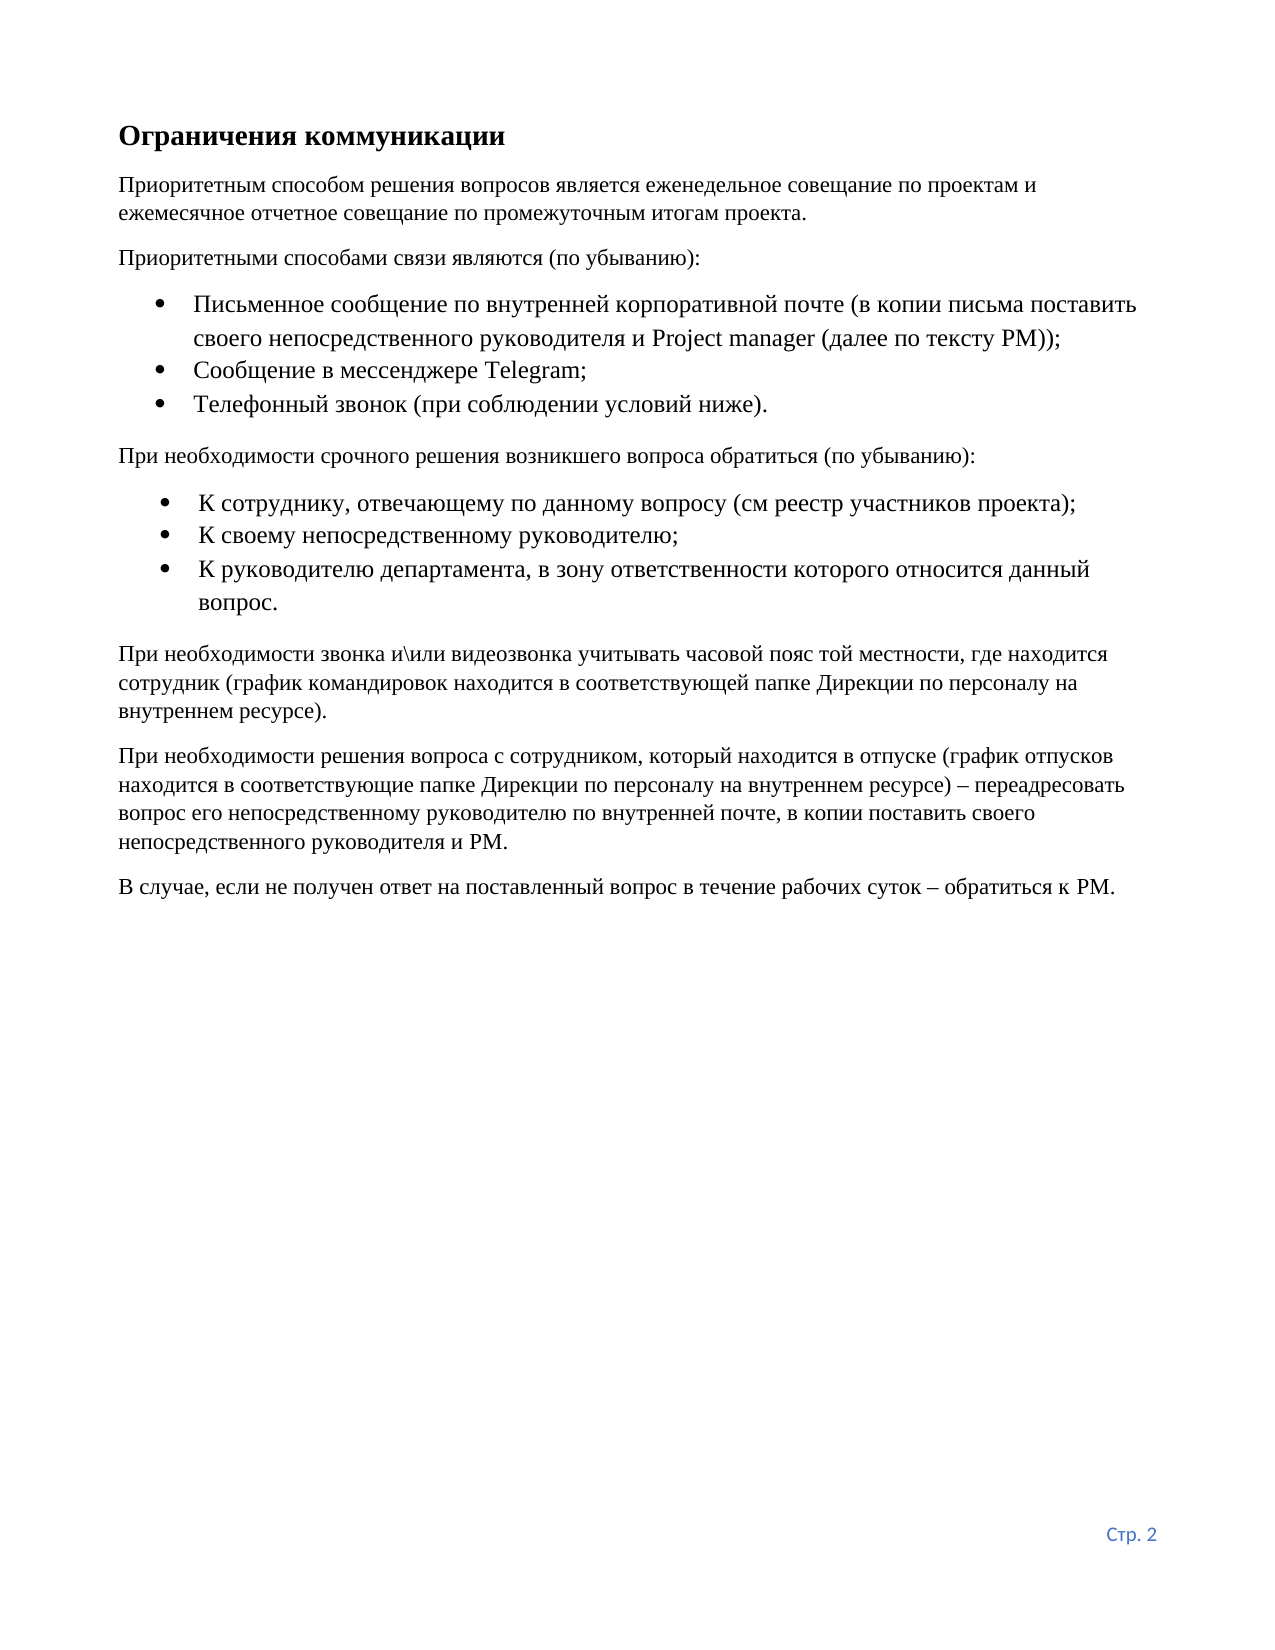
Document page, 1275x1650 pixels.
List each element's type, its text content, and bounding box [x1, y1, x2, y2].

list К руководителю департамента, в зону ответственности которого относится данный вопрос. [161, 554, 1157, 615]
text В случае, если не получен ответ на поставленный вопрос в течение рабочих суток – обратиться к PM. [118, 873, 1157, 899]
list Письменное сообщение по внутренней корпоративной почте (в копии письма поставить своего непосредственного руководителя и Project manager (далее по тексту PM)); [156, 289, 1157, 351]
text Приоритетным способом решения вопросов является еженедельное совещание по проектам и ежемесячное отчетное совещание по промежуточным итогам проекта. [118, 171, 1157, 226]
text При необходимости решения вопроса с сотрудником, который находится в отпуске (график отпусков находится в соответствующие папке Дирекции по персоналу на внутреннем ресурсе) – переадресовать вопрос его непосредственному руководителю по внутренней почте, в копии поставить своего непосредственного руководителя и PM. [118, 742, 1157, 854]
text Ограничения коммуникации [118, 118, 1157, 152]
list Телефонный звонок (при соблюдении условий ниже). [156, 389, 1157, 417]
list К сотруднику, отвечающему по данному вопросу (см реестр участников проекта); [161, 488, 1157, 516]
text Приоритетными способами связи являются (по убыванию): [118, 244, 1157, 271]
list К своему непосредственному руководителю; [161, 521, 1157, 549]
list Сообщение в мессенджере Telegram; [156, 356, 1157, 384]
text При необходимости звонка и\или видеозвонка учитывать часовой пояс той местности, где находится сотрудник (график командировок находится в соответствующей папке Дирекции по персоналу на внутреннем ресурсе). [118, 641, 1157, 724]
text При необходимости срочного решения возникшего вопроса обратиться (по убыванию): [118, 442, 1157, 469]
